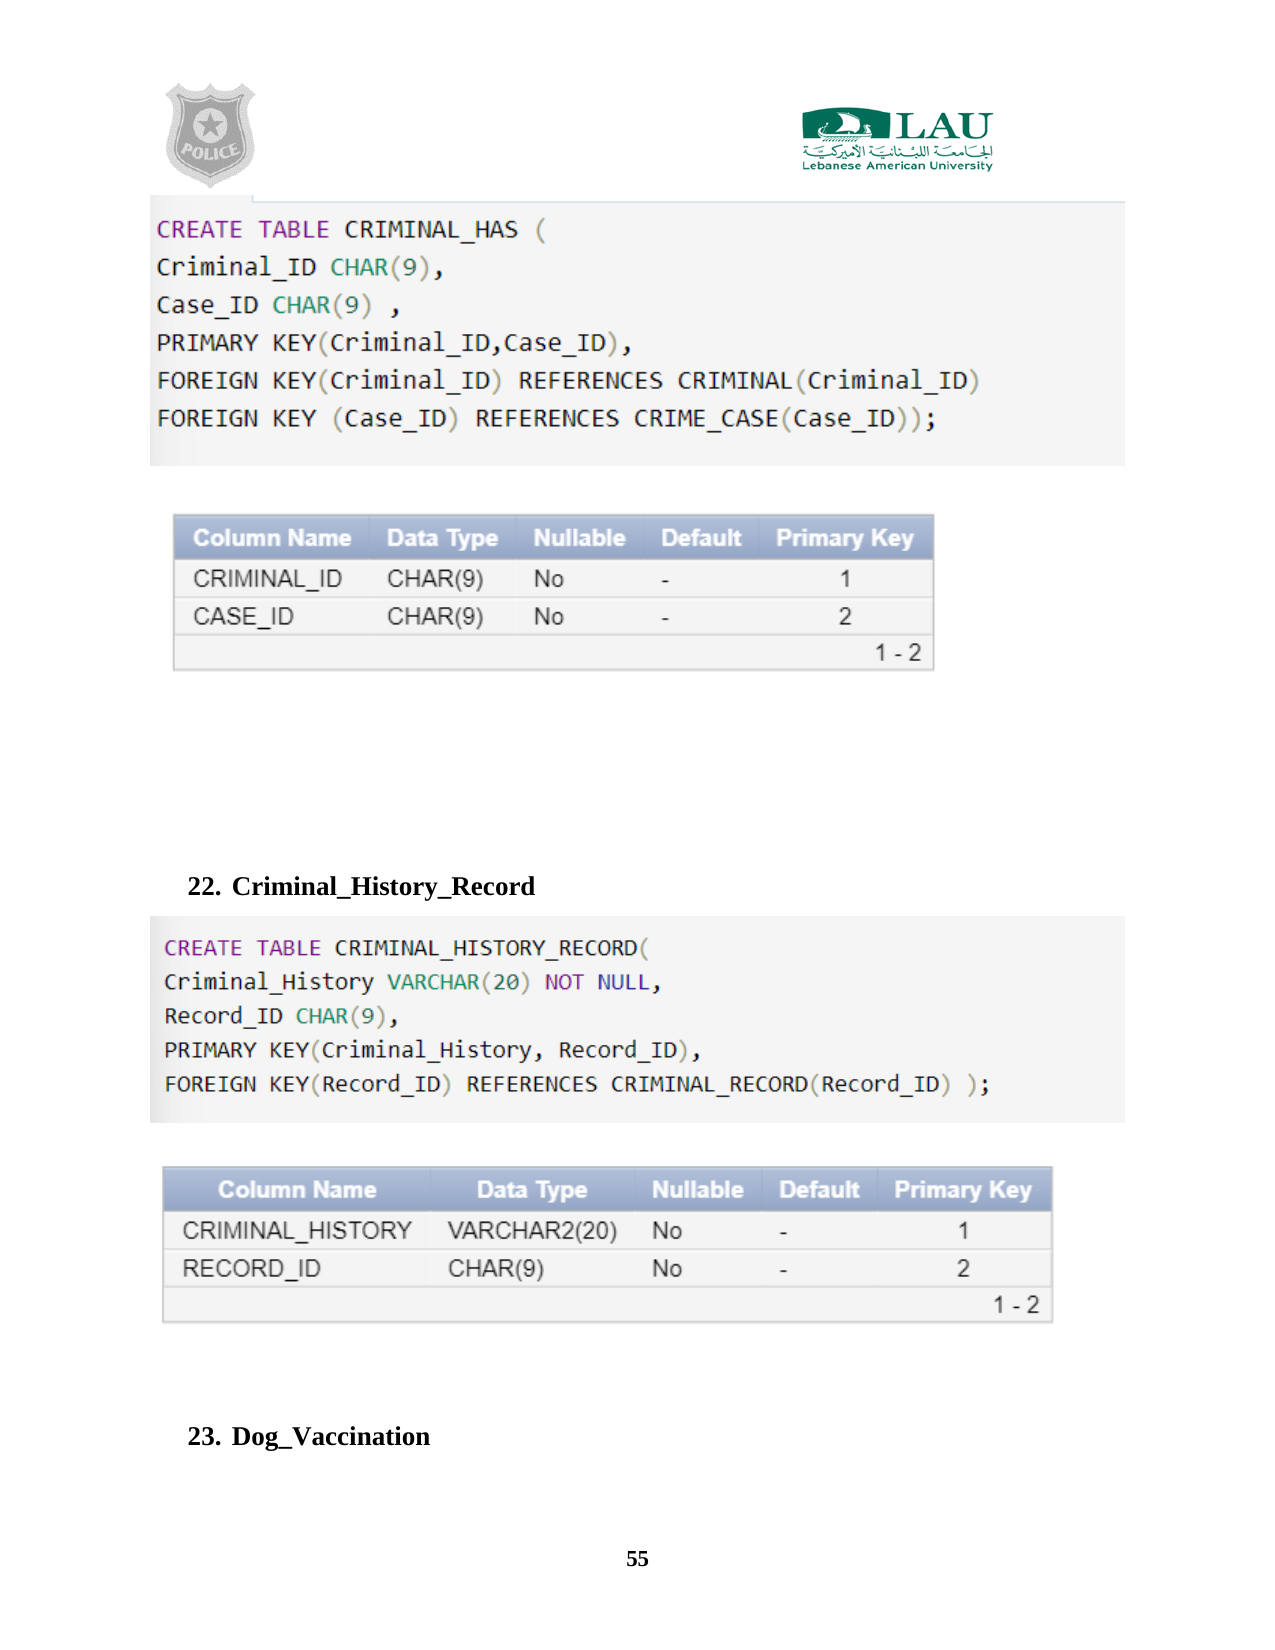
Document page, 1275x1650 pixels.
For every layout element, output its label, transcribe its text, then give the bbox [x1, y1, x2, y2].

picture [150, 195, 1125, 466]
picture [150, 75, 272, 192]
picture [150, 1166, 1074, 1340]
picture [150, 916, 1125, 1123]
list Criminal_History_Record [187, 870, 1125, 901]
picture [778, 87, 1026, 192]
picture [167, 507, 941, 683]
list Dog_Vaccination [187, 1420, 1125, 1451]
